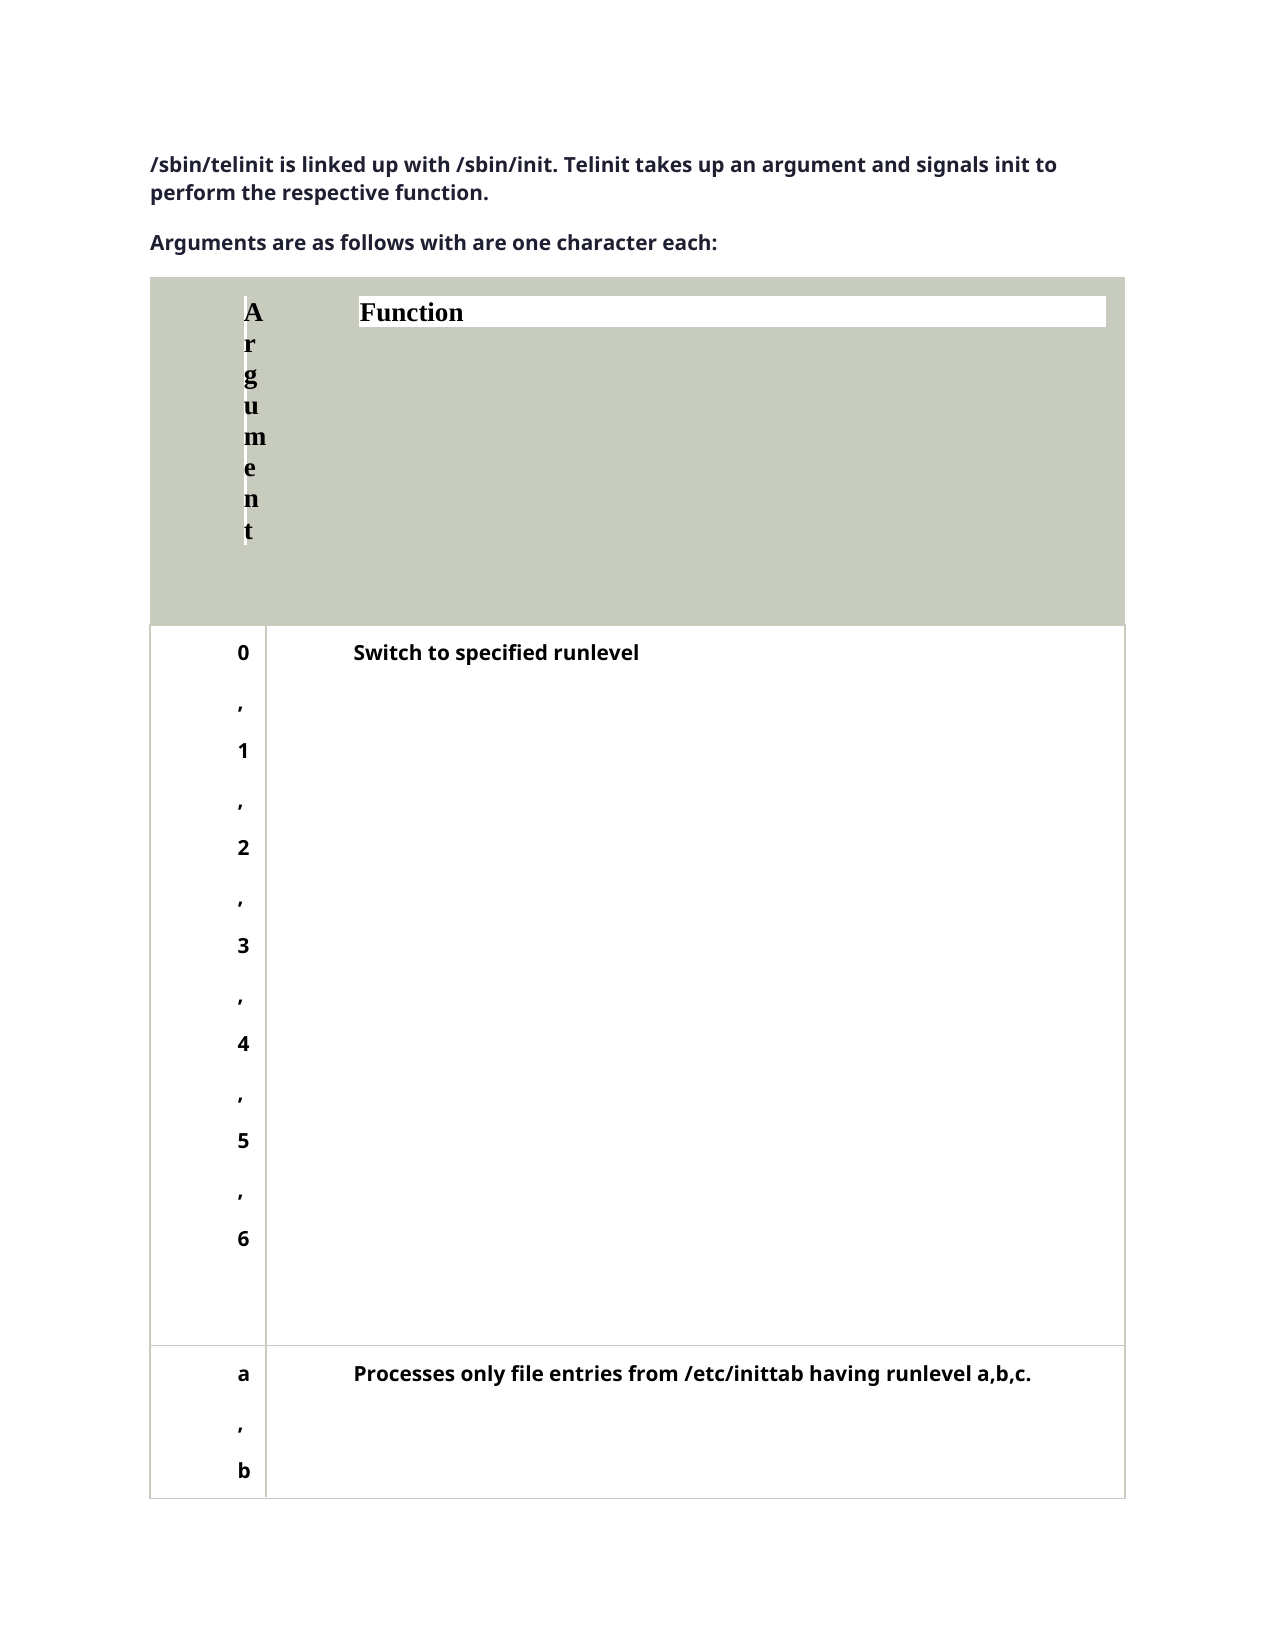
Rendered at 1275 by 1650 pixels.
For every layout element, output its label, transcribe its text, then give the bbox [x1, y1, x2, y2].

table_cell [267, 1346, 1124, 1497]
table_cell Switch to specified runlevel [267, 626, 1124, 1345]
table_cell 0,1,2,3,4,5,6 [151, 626, 265, 1345]
text Arguments are as follows with are one character each: [150, 228, 1125, 256]
table_cell a,b,c [151, 1346, 265, 1497]
table_header Argument [150, 277, 266, 624]
table_header Function [266, 277, 1125, 624]
text /sbin/telinit is linked up with /sbin/init. Telinit takes up an argument and signals init to perform the respective function. [150, 150, 1125, 207]
